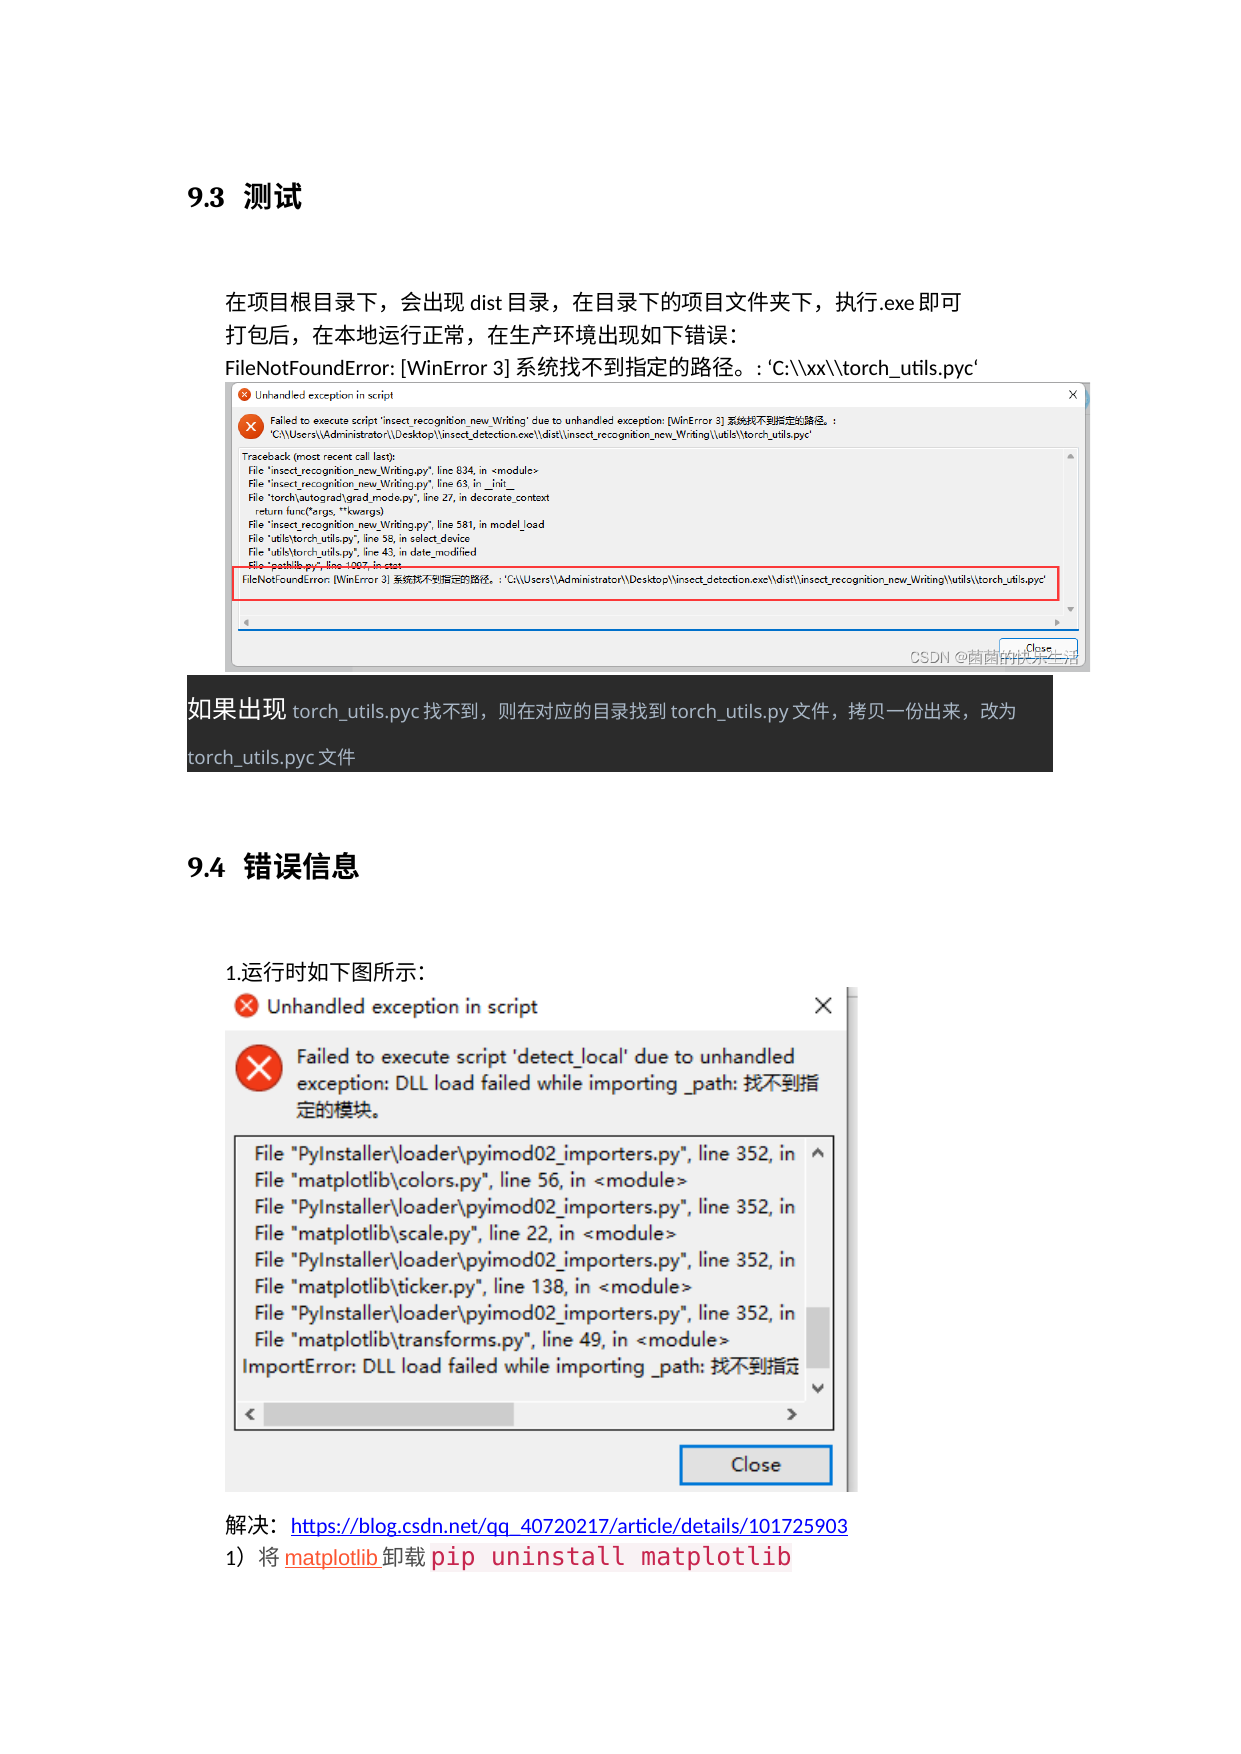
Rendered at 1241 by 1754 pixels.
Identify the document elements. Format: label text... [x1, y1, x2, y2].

picture [225, 382, 1091, 672]
text 打包后，在本地运行正常，在生产环境出现如下错误： [225, 317, 1053, 350]
text 1）将matplotlib卸载pip uninstall matplotlib [284, 1540, 382, 1567]
text 1）将matplotlib卸载pip uninstall matplotlib [430, 1540, 1053, 1572]
subtitle 错误信息 [187, 832, 1053, 897]
text 解决：https://blog.csdn.net/qq_40720217/article/details/101725903 [225, 1507, 1053, 1540]
text 如果出现torch_utils.pyc找不到，则在对应的目录找到torch_utils.py文件，拷贝一份出来，改为torch_utils.pyc文件 [187, 675, 1053, 772]
text 1.运行时如下图所示： [225, 955, 1053, 987]
text 在项目根目录下，会出现dist目录，在目录下的项目文件夹下，执行.exe即可 [225, 285, 1053, 317]
picture [225, 987, 858, 1492]
subtitle 测试 [187, 162, 1053, 227]
text FileNotFoundError: [WinError 3] 系统找不到指定的路径。: ‘C:\\xx\\torch_utils.pyc‘ [225, 350, 1053, 382]
